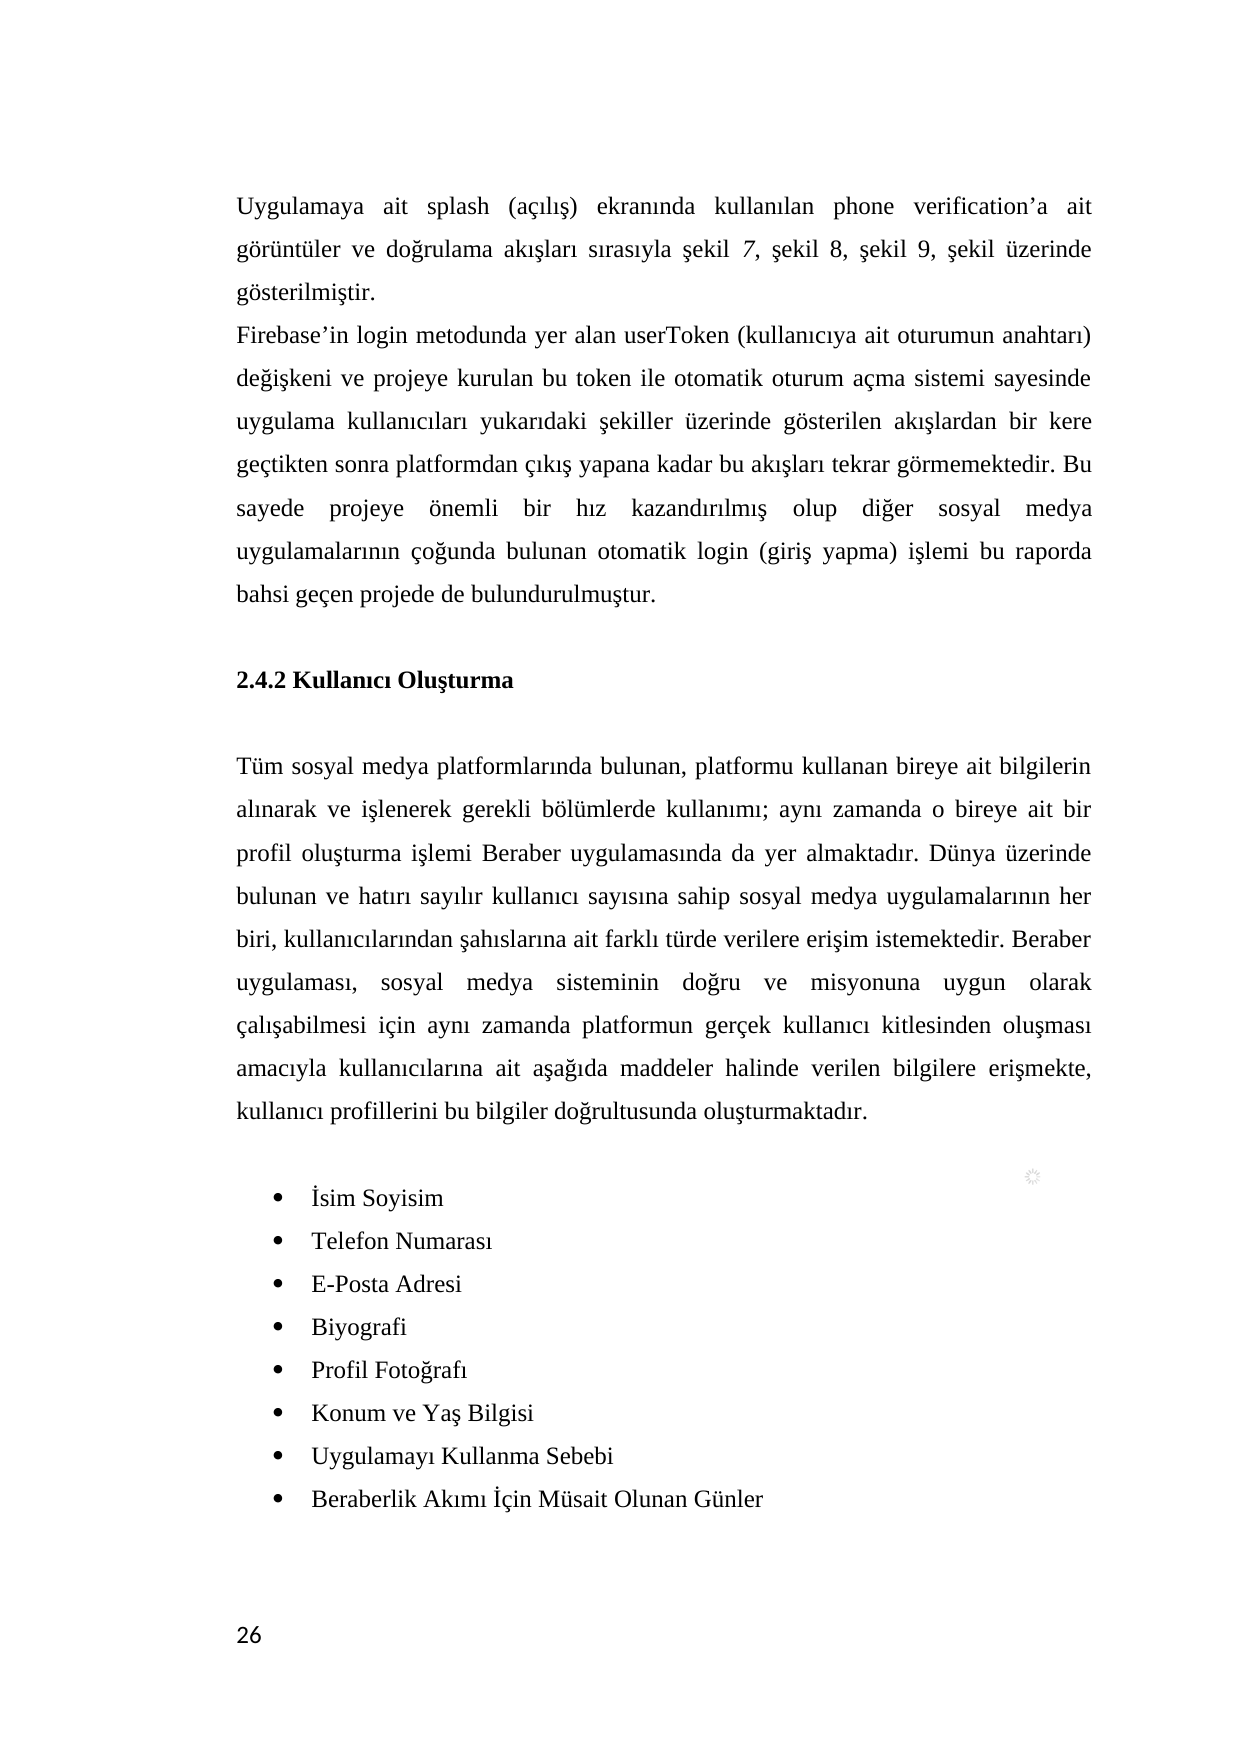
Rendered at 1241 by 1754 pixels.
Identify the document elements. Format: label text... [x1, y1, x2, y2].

list Profil Fotoğrafı [274, 1355, 1092, 1384]
text Uygulamaya ait splash (açılış) ekranında kullanılan phone verification’a ait görüntüler ve doğrulama akışları sırasıyla şekil 7, şekil 8, şekil 9, şekil üzerinde gösterilmiştir. [236, 191, 1092, 306]
text 2.4.2 Kullanıcı Oluşturma [236, 665, 1092, 694]
list Konum ve Yaş Bilgisi [274, 1398, 1092, 1427]
text Tüm sosyal medya platformlarında bulunan, platformu kullanan bireye ait bilgilerin alınarak ve işlenerek gerekli bölümlerde kullanımı; aynı zamanda o bireye ait bir profil oluşturma işlemi Beraber uygulamasında da yer almaktadır. Dünya üzerinde bulunan ve hatırı sayılır kullanıcı sayısına sahip sosyal medya uygulamalarının her biri, kullanıcılarından şahıslarına ait farklı türde verilere erişim istemektedir. Beraber uygulaması, sosyal medya sisteminin doğru ve misyonuna uygun olarak çalışabilmesi için aynı zamanda platformun gerçek kullanıcı kitlesinden oluşması amacıyla kullanıcılarına ait aşağıda maddeler halinde verilen bilgilere erişmekte, kullanıcı profillerini bu bilgiler doğrultusunda oluşturmaktadır. [236, 751, 1092, 1125]
list E-Posta Adresi [274, 1269, 1092, 1298]
list Biyografi [274, 1312, 1092, 1341]
list Telefon Numarası [274, 1226, 1092, 1254]
list Beraberlik Akımı İçin Müsait Olunan Günler [274, 1484, 1092, 1513]
list İsim Soyisim [274, 1183, 1092, 1211]
text Firebase’in login metodunda yer alan userToken (kullanıcıya ait oturumun anahtarı) değişkeni ve projeye kurulan bu token ile otomatik oturum açma sistemi sayesinde uygulama kullanıcıları yukarıdaki şekiller üzerinde gösterilen akışlardan bir kere geçtikten sonra platformdan çıkış yapana kadar bu akışları tekrar görmemektedir. Bu sayede projeye önemli bir hız kazandırılmış olup diğer sosyal medya uygulamalarının çoğunda bulunan otomatik login (giriş yapma) işlemi bu raporda bahsi geçen projede de bulundurulmuştur. [236, 320, 1092, 608]
list Uygulamayı Kullanma Sebebi [274, 1441, 1092, 1470]
